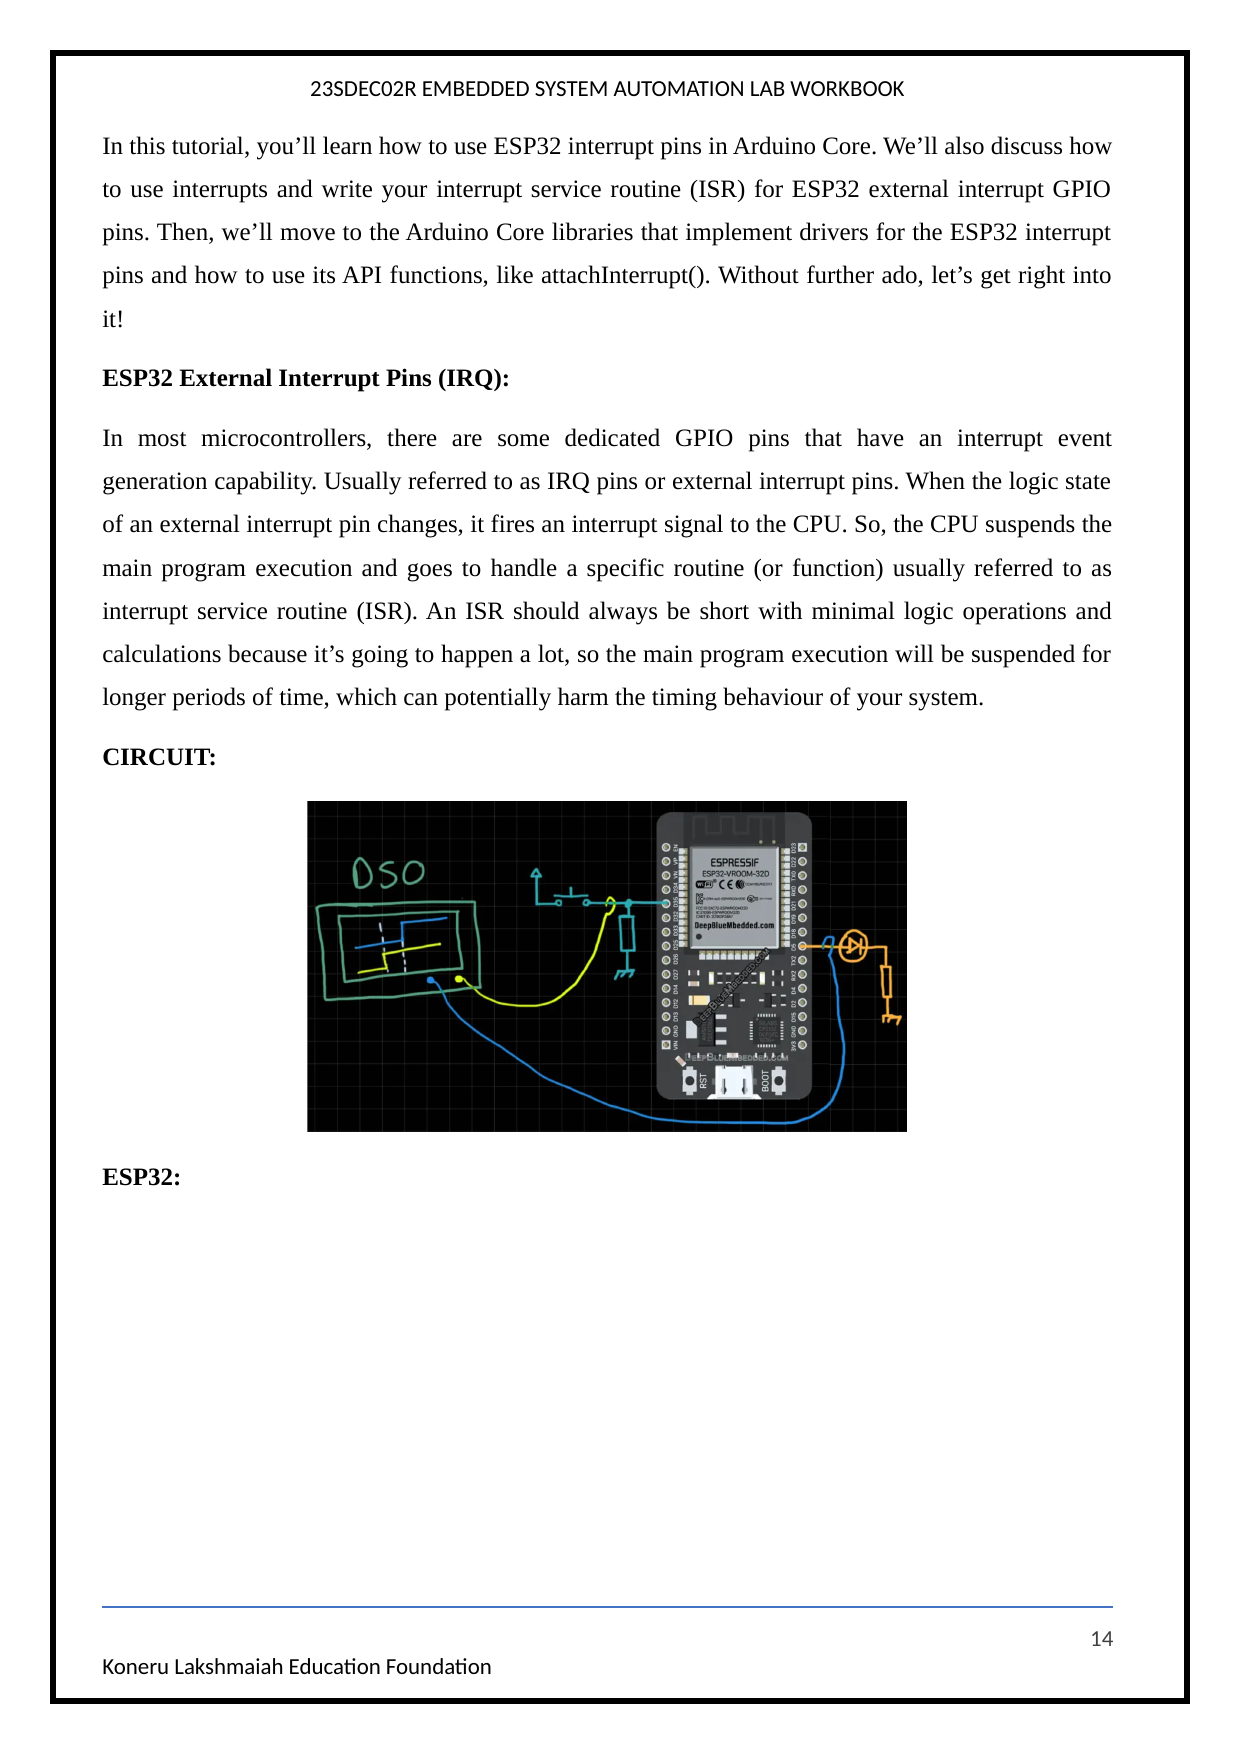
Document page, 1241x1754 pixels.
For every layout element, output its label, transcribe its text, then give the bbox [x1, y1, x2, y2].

text ESP32 External Interrupt Pins (IRQ): [102, 363, 1113, 392]
text CIRCUIT: [102, 742, 1113, 771]
text In this tutorial, you’ll learn how to use ESP32 interrupt pins in Arduino Core. We’ll also discuss how to use interrupts and write your interrupt service routine (ISR) for ESP32 external interrupt GPIO pins. Then, we’ll move to the Arduino Core libraries that implement drivers for the ESP32 interrupt pins and how to use its API functions, like attachInterrupt(). Without further ado, let’s get right into it! [102, 131, 1113, 332]
text ESP32: [102, 1162, 1113, 1191]
picture [307, 801, 908, 1132]
text In most microcontrollers, there are some dedicated GPIO pins that have an interrupt event generation capability. Usually referred to as IRQ pins or external interrupt pins. When the logic state of an external interrupt pin changes, it fires an interrupt signal to the CPU. So, the CPU suspends the main program execution and goes to handle a specific routine (or function) usually referred to as interrupt service routine (ISR). An ISR should always be short with minimal logic operations and calculations because it’s going to happen a lot, so the main program execution will be suspended for longer periods of time, which can potentially harm the timing behaviour of your system. [102, 423, 1113, 711]
